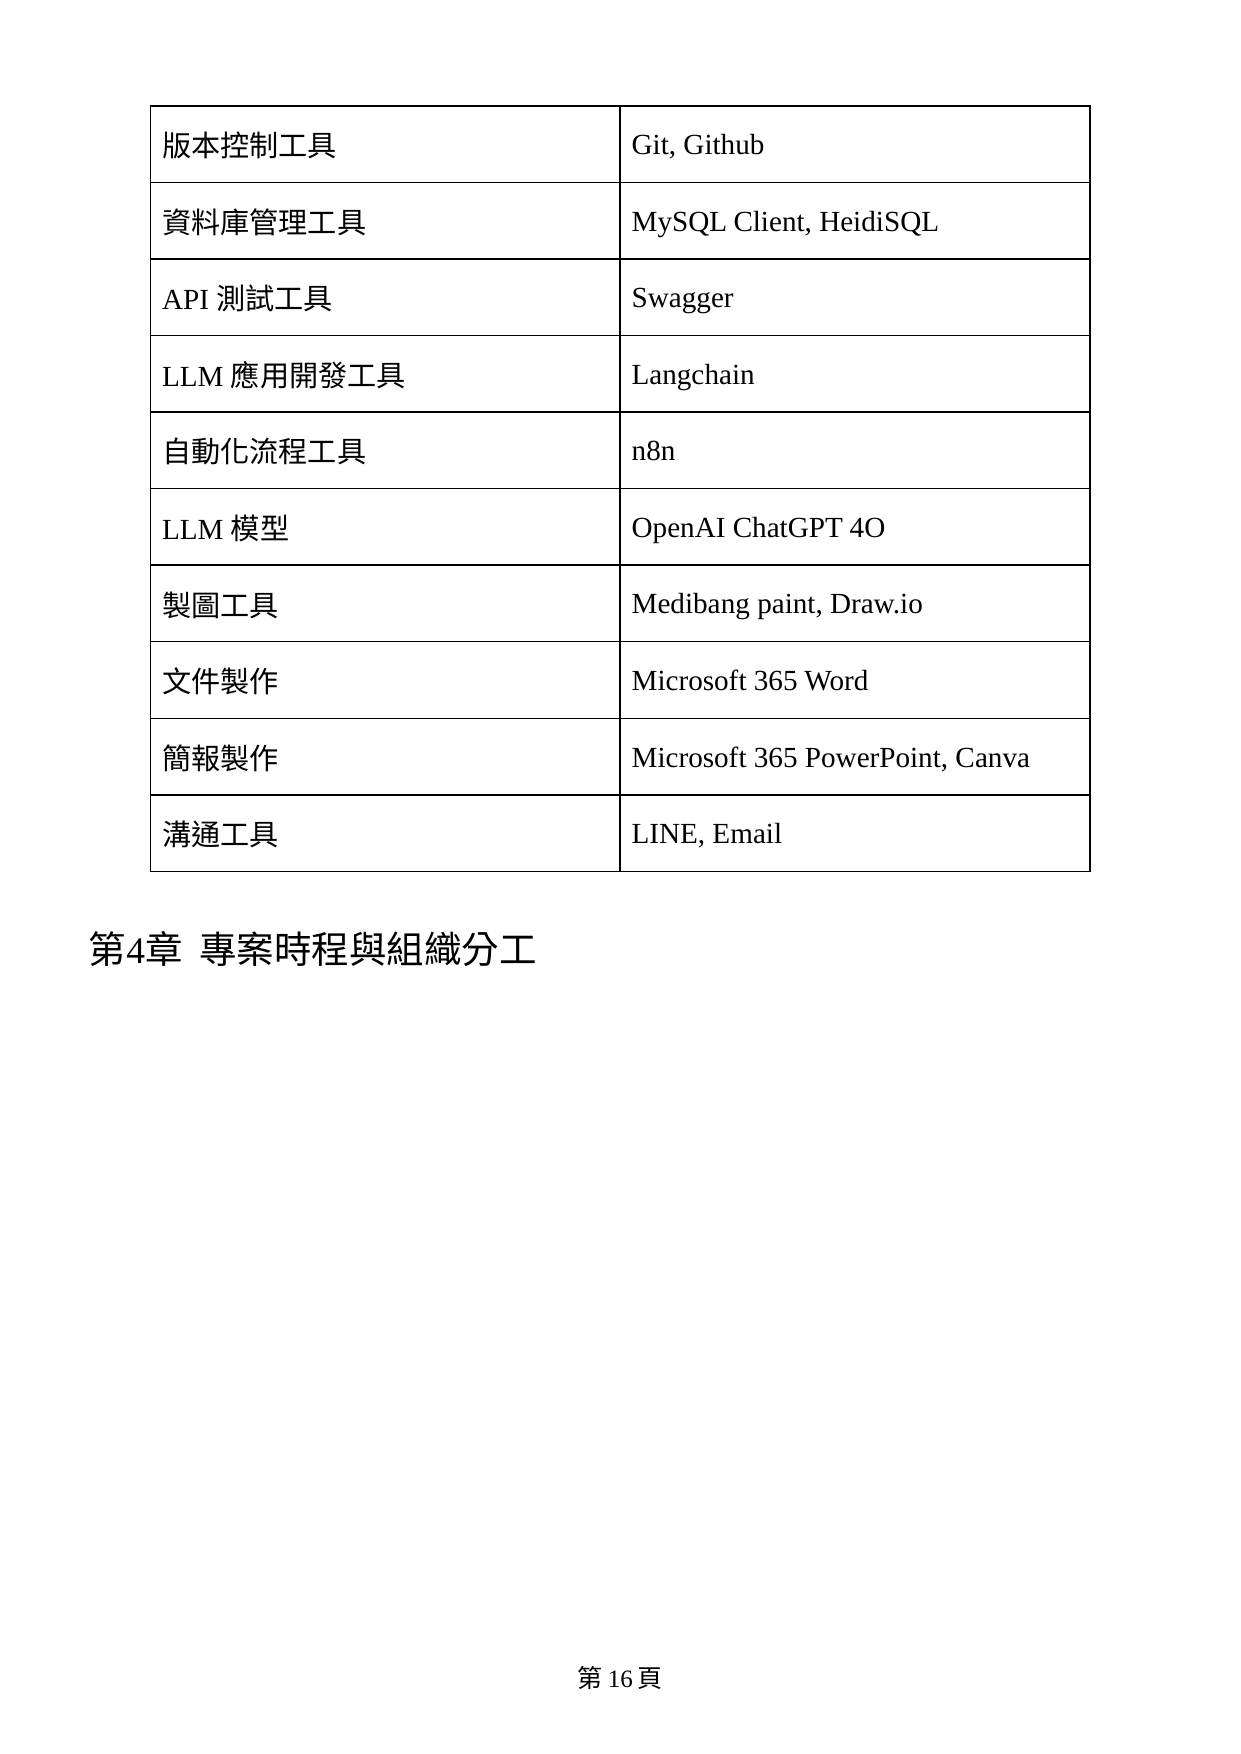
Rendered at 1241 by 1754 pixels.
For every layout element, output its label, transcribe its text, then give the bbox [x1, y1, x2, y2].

table_cell 資料庫管理工具 [151, 183, 619, 258]
table_cell Swagger [621, 260, 1089, 334]
table_cell API 測試工具 [151, 260, 619, 334]
table_cell OpenAI ChatGPT 4O [621, 489, 1089, 564]
table_cell Microsoft 365 Word [621, 642, 1089, 717]
table_cell MySQL Client, HeidiSQL [621, 183, 1089, 258]
subtitle 專案時程與組織分工 [89, 909, 1152, 984]
table_cell 簡報製作 [151, 719, 619, 794]
table_cell 文件製作 [151, 642, 619, 717]
table_cell 溝通工具 [151, 796, 619, 871]
table_cell Medibang paint, Draw.io [621, 566, 1089, 641]
table_cell Langchain [621, 336, 1089, 411]
table_cell LLM 模型 [151, 489, 619, 564]
table_cell 自動化流程工具 [151, 413, 619, 488]
table_cell LINE, Email [621, 796, 1089, 871]
table_cell Microsoft 365 PowerPoint, Canva [621, 719, 1089, 794]
table_cell n8n [621, 413, 1089, 488]
table_cell Git, Github [621, 107, 1089, 181]
table_cell 製圖工具 [151, 566, 619, 641]
table_cell LLM 應用開發工具 [151, 336, 619, 411]
table_cell 版本控制工具 [151, 107, 619, 181]
